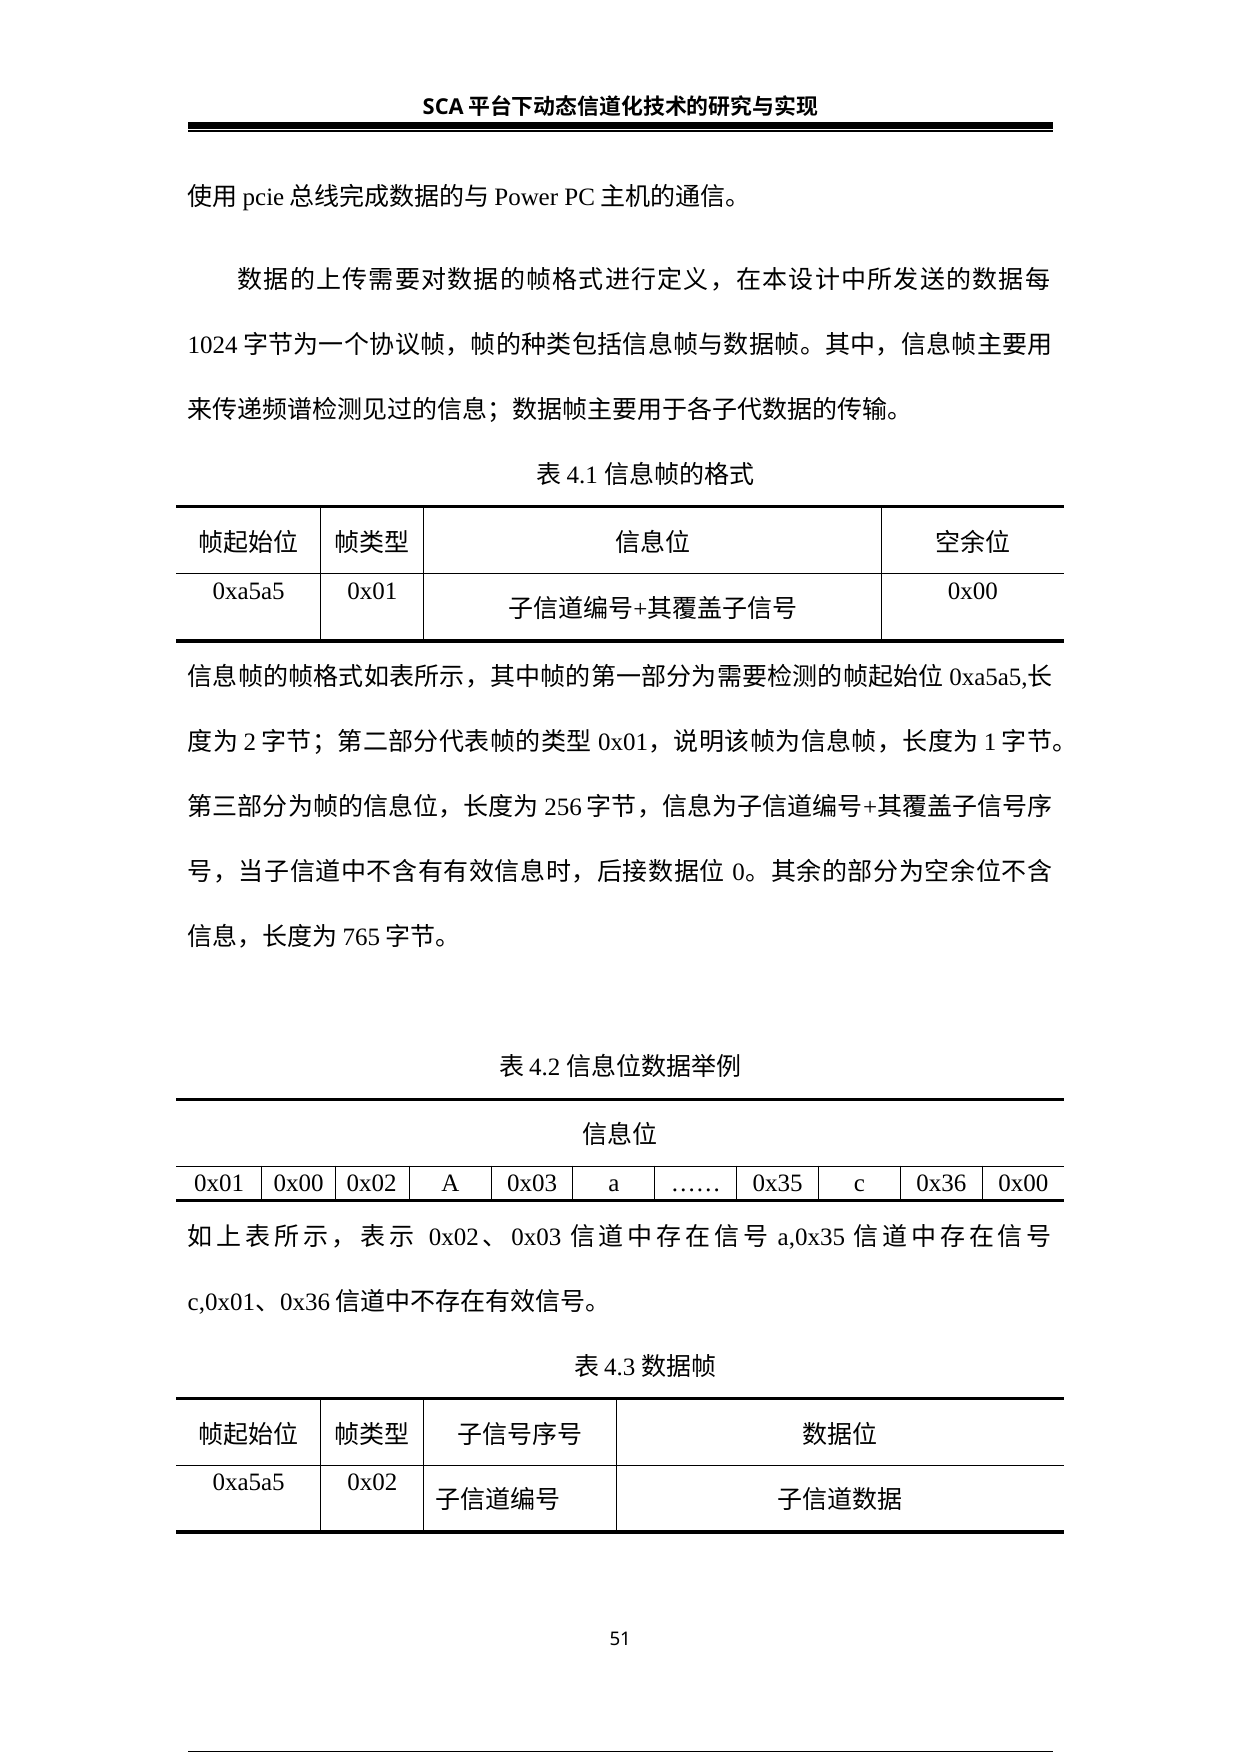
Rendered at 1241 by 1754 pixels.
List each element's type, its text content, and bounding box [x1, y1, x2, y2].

table_cell 0x00 [983, 1167, 1064, 1198]
table_cell 0x01 [176, 1167, 261, 1198]
table_header 帧起始位 [176, 1400, 320, 1465]
table_cell a [573, 1167, 654, 1198]
table_header 空余位 [882, 508, 1064, 573]
table_header 帧起始位 [176, 508, 320, 573]
table_cell 0x01 [321, 574, 423, 639]
text 数据的上传需要对数据的帧格式进行定义，在本设计中所发送的数据每1024字节为一个协议帧，帧的种类包括信息帧与数据帧。其中，信息帧主要用来传递频谱检测见过的信息；数据帧主要用于各子代数据的传输。 [187, 245, 1053, 440]
table_header 数据位 [617, 1400, 1064, 1465]
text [187, 162, 1053, 227]
table_cell A [410, 1167, 491, 1198]
table_cell 子信道编号+其覆盖子信号 [424, 574, 881, 639]
text 表4.1 信息帧的格式 [187, 440, 1053, 505]
table_header 帧类型 [321, 1400, 423, 1465]
table_header 信息位 [424, 508, 881, 573]
text 表4.3 数据帧 [187, 1332, 1053, 1397]
table_header 信息位 [176, 1101, 1064, 1166]
table_header 帧类型 [321, 508, 423, 573]
table_cell …… [655, 1167, 736, 1198]
table_cell 0x00 [262, 1167, 335, 1198]
text 信息帧的帧格式如表所示，其中帧的第一部分为需要检测的帧起始位0xa5a5,长度为2字节；第二部分代表帧的类型 0x01，说明该帧为信息帧，长度为1字节。第三部分为帧的信息位，长度为256字节，信息为子信道编号+其覆盖子信号序号，当子信道中不含有有效信息时，后接数据位0。其余的部分为空余位不含信息，长度为765字节。 [187, 643, 1053, 967]
table_cell 0x02 [321, 1466, 423, 1530]
table_cell 0x02 [336, 1167, 409, 1198]
table_cell c [819, 1167, 900, 1198]
table_cell 子信道编号 [424, 1466, 616, 1530]
table_cell 0x36 [901, 1167, 982, 1198]
text 表4.2 信息位数据举例 [187, 1032, 1053, 1097]
text 如上表所示，表示 0x02、0x03信道中存在信号a,0x35信道中存在信号c,0x01、0x36信道中不存在有效信号。 [187, 1202, 1053, 1332]
table_cell 子信道数据 [617, 1466, 1064, 1530]
table_cell 0x35 [737, 1167, 818, 1198]
table_cell 0xa5a5 [176, 574, 320, 639]
table_cell 0x03 [492, 1167, 572, 1198]
table_cell 0x00 [882, 574, 1064, 639]
table_cell 0xa5a5 [176, 1466, 320, 1530]
table_header 子信号序号 [424, 1400, 616, 1465]
